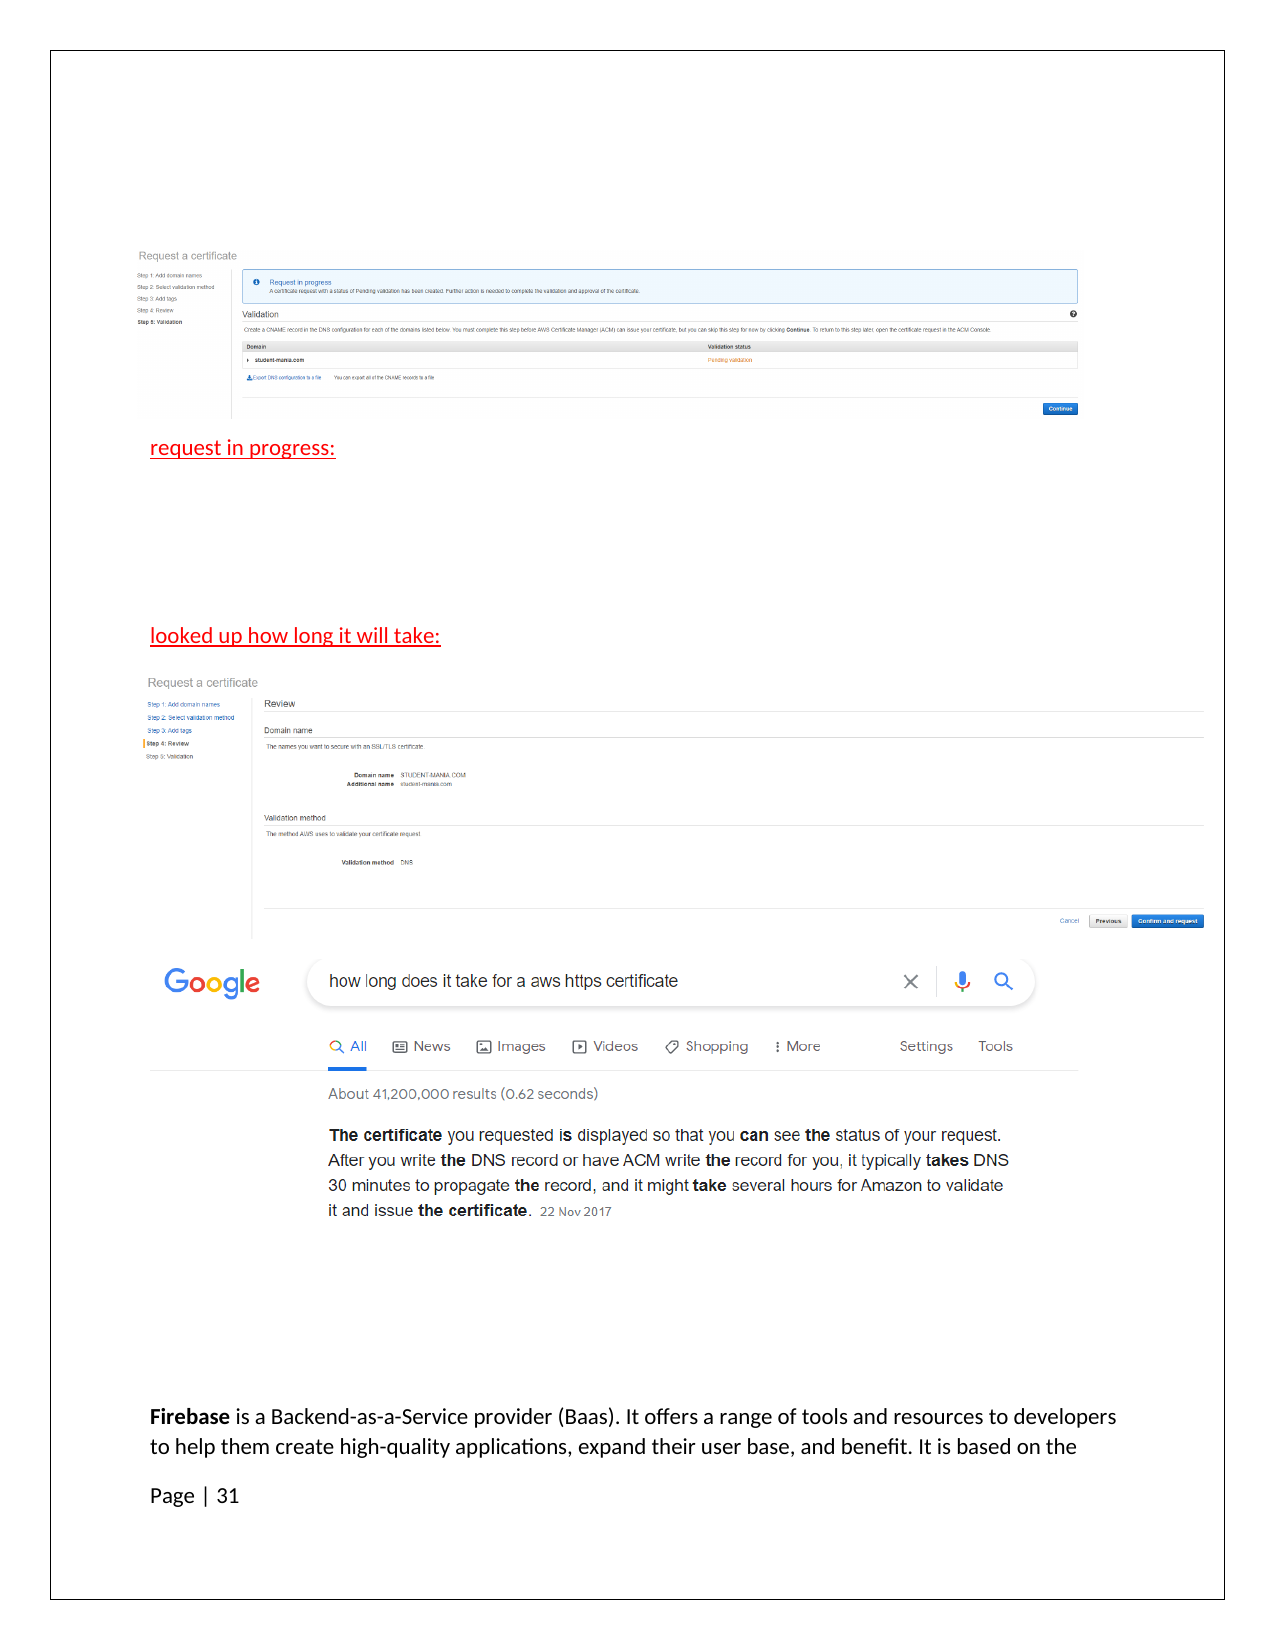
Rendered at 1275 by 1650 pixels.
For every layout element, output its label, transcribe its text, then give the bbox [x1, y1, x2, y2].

picture [150, 959, 1079, 1243]
text request in progress: [150, 291, 1125, 461]
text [150, 1402, 1125, 1460]
text looked up how long it will take: [150, 621, 1125, 649]
picture [134, 669, 1213, 939]
picture [137, 250, 1084, 419]
